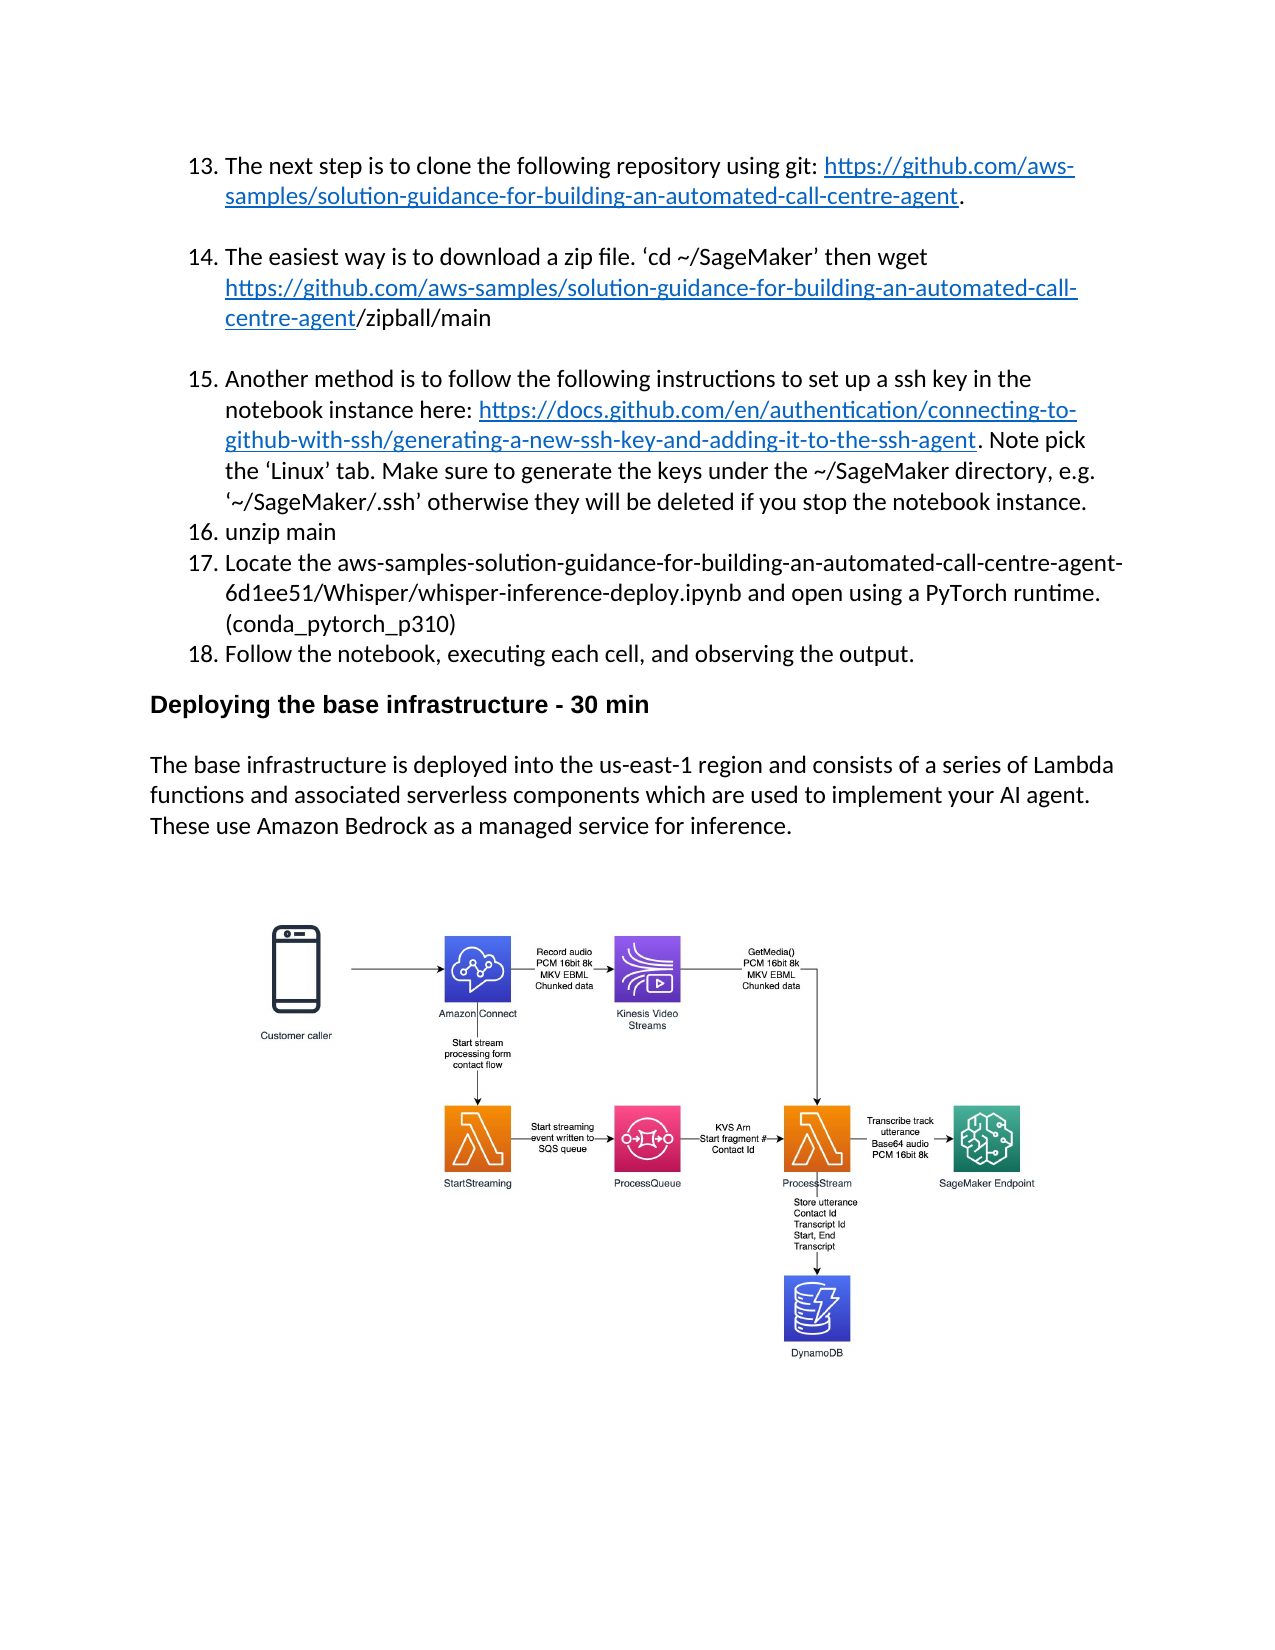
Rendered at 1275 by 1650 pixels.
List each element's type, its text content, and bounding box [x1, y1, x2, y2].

list Follow the notebook, executing each cell, and observing the output. [187, 638, 1125, 669]
list unzip main [187, 516, 1125, 547]
subtitle Deploying the base infrastructure - 30 min [150, 690, 1125, 718]
list Another method is to follow the following instructions to set up a ssh key in the notebook instance here: https://docs.github.com/en/authentication/connecting-to-github-with-ssh/generating-a-new-ssh-key-and-adding-it-to-the-ssh-agent. Note pick the ‘Linux’ tab. Make sure to generate the keys under the ~/SageMaker directory, e.g. ‘~/SageMaker/.ssh’ otherwise they will be deleted if you stop the notebook instance. [187, 364, 1125, 516]
text The base infrastructure is deployed into the us-east-1 region and consists of a series of Lambda functions and associated serverless components which are used to implement your AI agent. These use Amazon Bedrock as a managed service for inference. [150, 718, 1125, 841]
picture [198, 871, 1077, 1402]
list The next step is to clone the following repository using git: https://github.com/aws-samples/solution-guidance-for-building-an-automated-call-centre-agent. [187, 150, 1125, 211]
list Locate the aws-samples-solution-guidance-for-building-an-automated-call-centre-agent-6d1ee51/Whisper/whisper-inference-deploy.ipynb and open using a PyTorch runtime. (conda_pytorch_p310) [187, 547, 1125, 638]
list The easiest way is to download a zip file. ‘cd ~/SageMaker’ then wget https://github.com/aws-samples/solution-guidance-for-building-an-automated-call-centre-agent/zipball/main [187, 242, 1125, 333]
